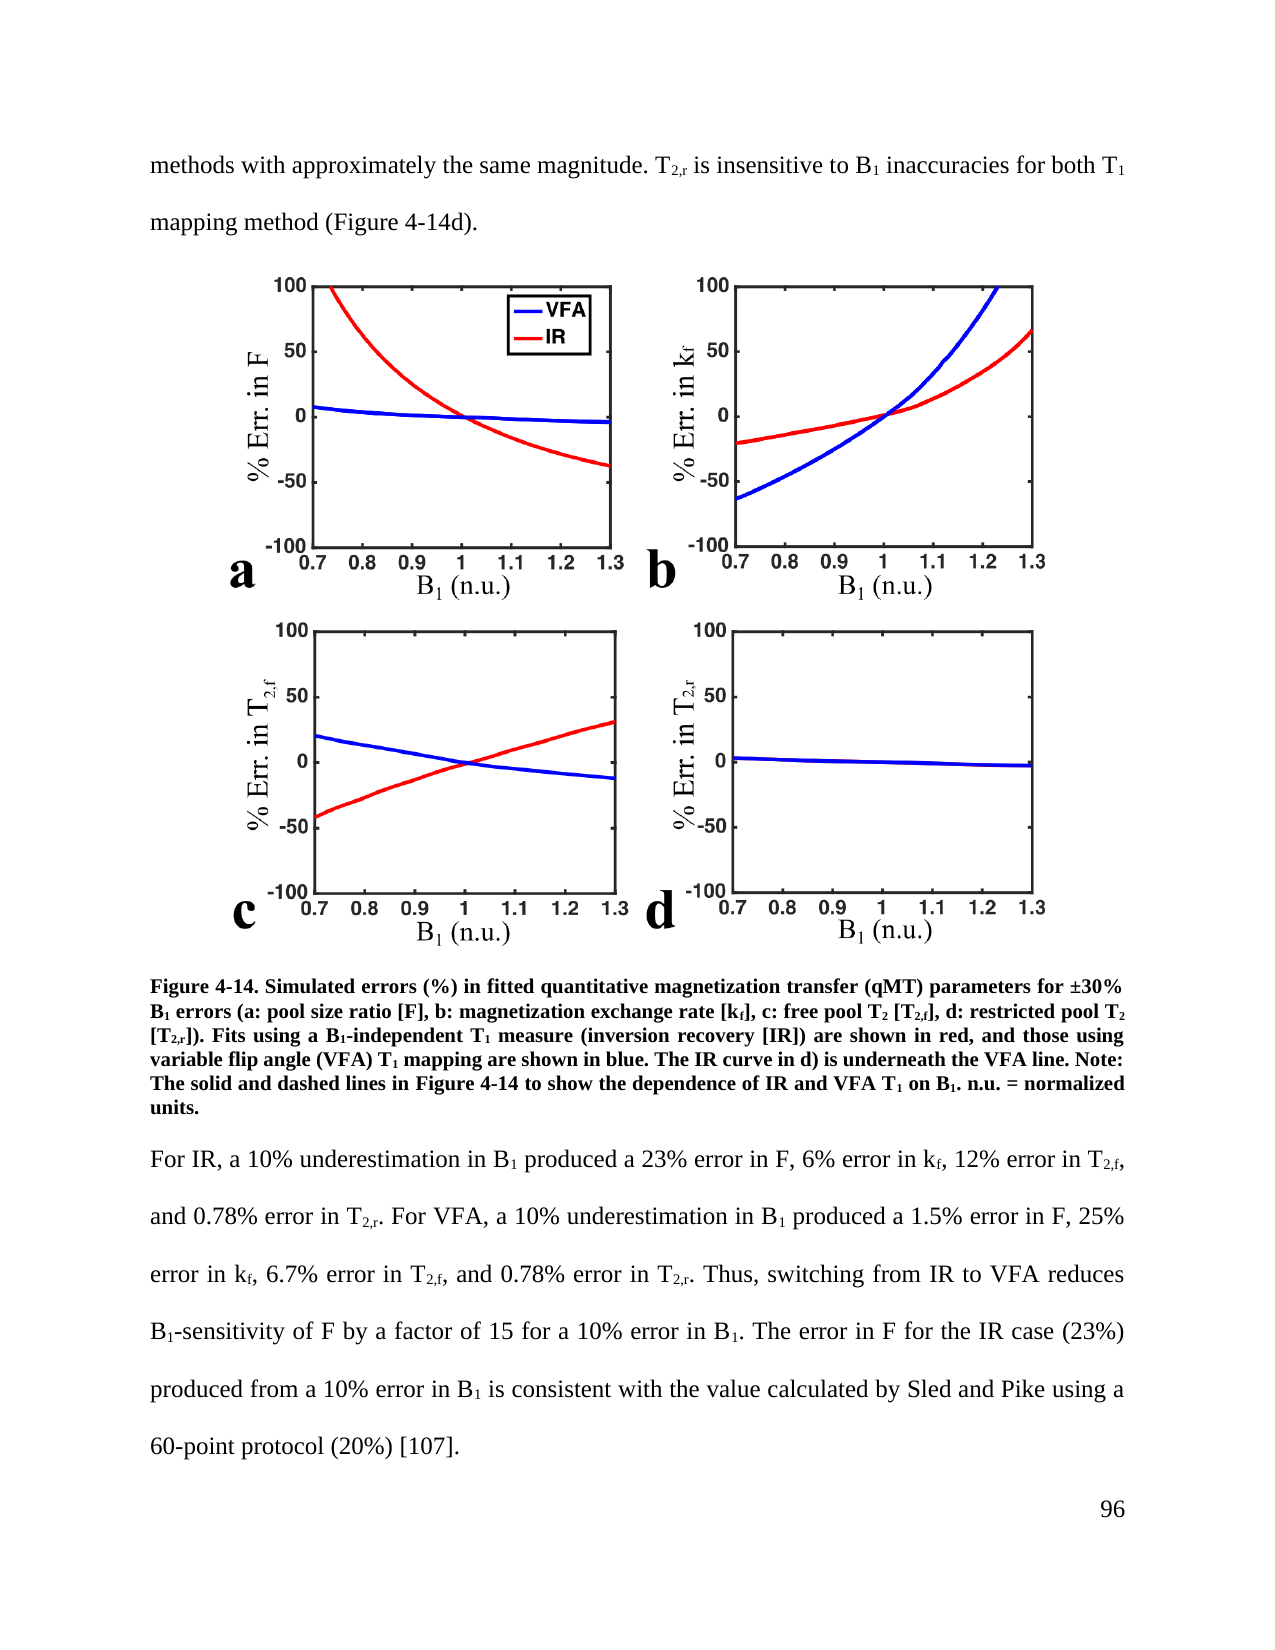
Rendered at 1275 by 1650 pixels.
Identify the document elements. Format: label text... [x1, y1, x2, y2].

text For IR, a 10% underestimation in B1 produced a 23% error in F, 6% error in kf, 12% error in T2,f, and 0.78% error in T2,r. For VFA, a 10% underestimation in B1 produced a 1.5% error in F, 25% error in kf, 6.7% error in T2,f, and 0.78% error in T2,r. Thus, switching from IR to VFA reduces B1-sensitivity of F by a factor of 15 for a 10% error in B1. The error in F for the IR case (23%) produced from a 10% error in B1 is consistent with the value calculated by Sled and Pike using a 60-point protocol (20%) [107]. [150, 1144, 1125, 1460]
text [150, 150, 1125, 236]
picture [230, 277, 1045, 946]
